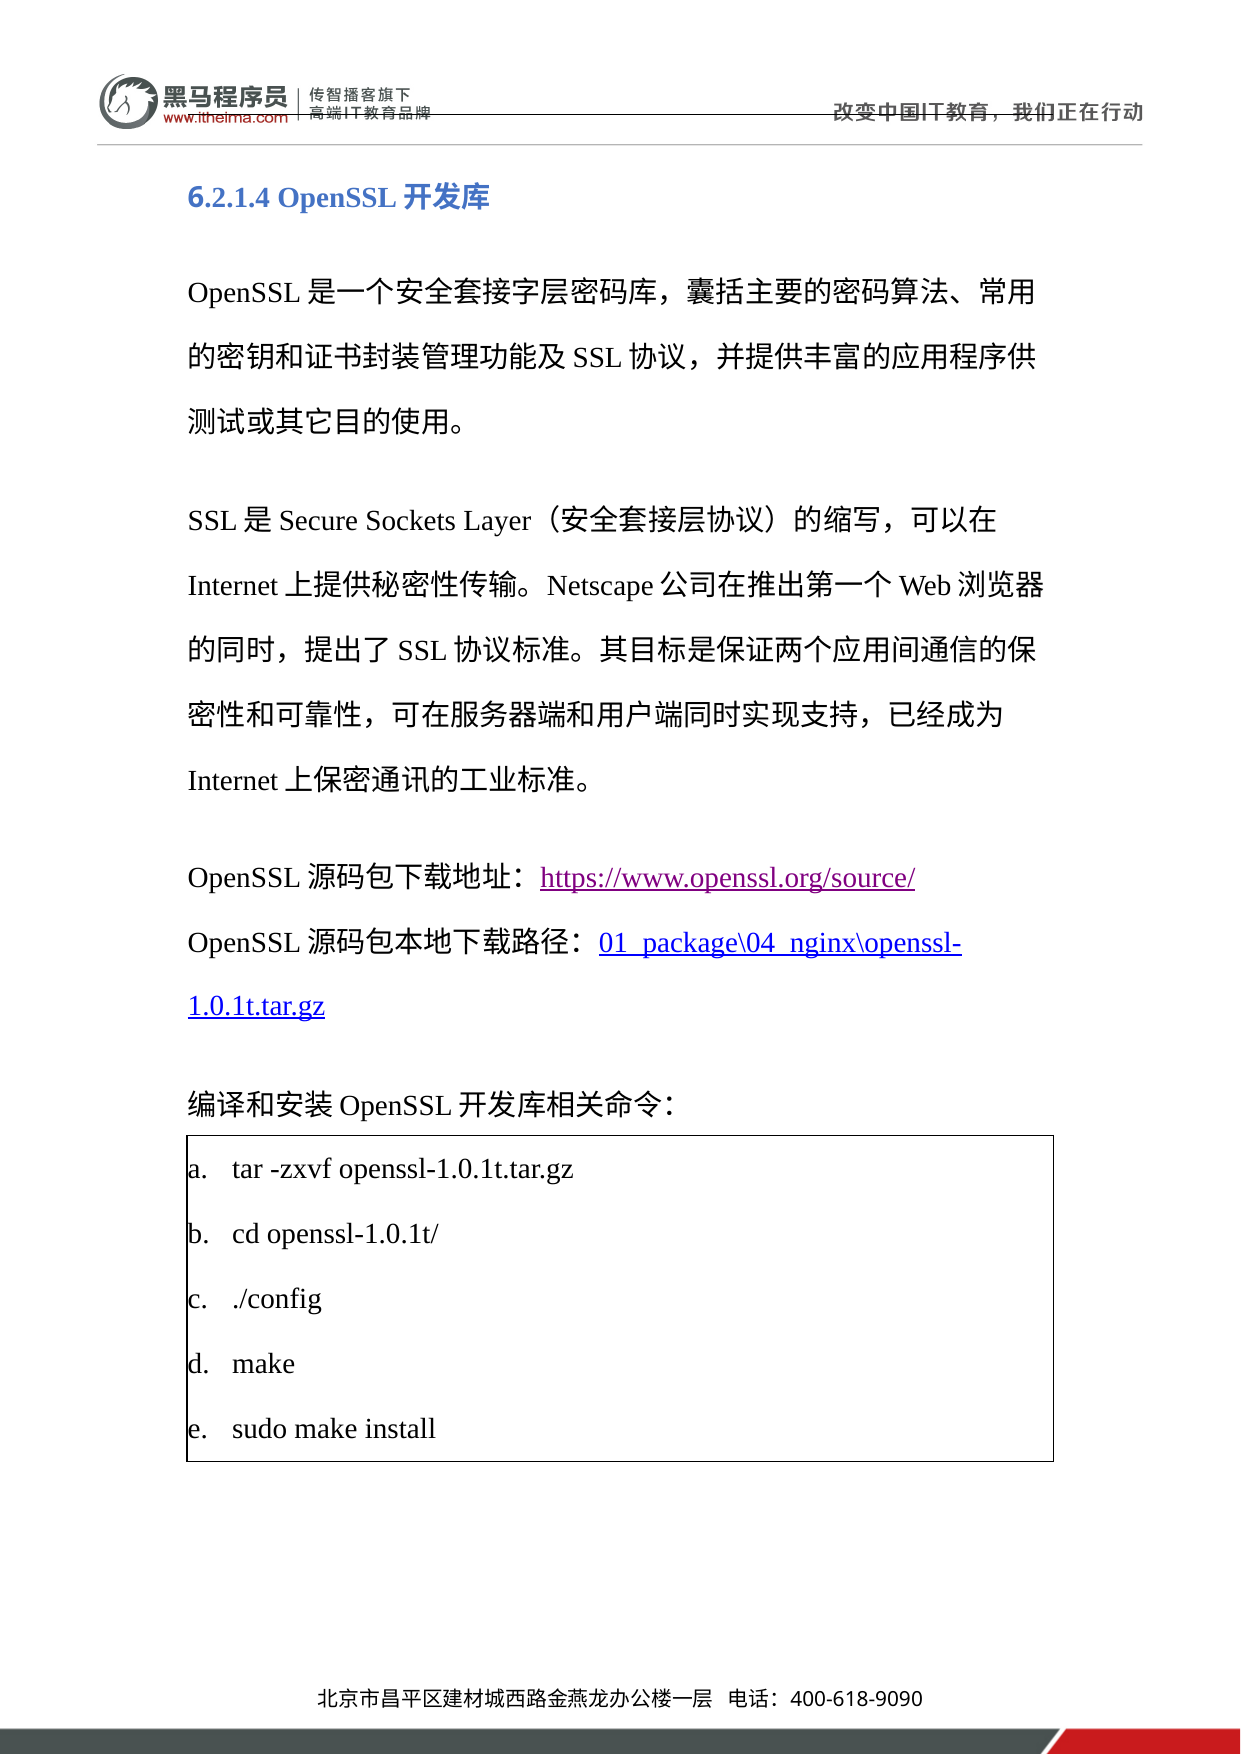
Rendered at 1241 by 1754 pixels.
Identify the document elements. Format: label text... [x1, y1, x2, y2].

list tar -zxvf openssl-1.0.1t.tar.gz [188, 1136, 1053, 1201]
text 6.2.1.4 OpenSSL开发库 [187, 162, 1053, 227]
list cd openssl-1.0.1t/ [188, 1201, 1053, 1266]
text OpenSSL源码包下载地址：https://www.openssl.org/source/ [187, 842, 1053, 907]
text SSL是Secure Sockets Layer（安全套接层协议）的缩写，可以在Internet上提供秘密性传输。Netscape公司在推出第一个Web浏览器的同时，提出了SSL协议标准。其目标是保证两个应用间通信的保密性和可靠性，可在服务器端和用户端同时实现支持，已经成为Internet上保密通讯的工业标准。 [187, 485, 1053, 810]
picture [0, 1669, 1241, 1754]
list ./config [188, 1266, 1053, 1331]
text 编译和安装OpenSSL开发库相关命令： [187, 1070, 1053, 1135]
list make [188, 1331, 1053, 1395]
picture [0, 3, 1241, 153]
text OpenSSL源码包本地下载路径：01_package\04_nginx\openssl-1.0.1t.tar.gz [187, 907, 1053, 1037]
list sudo make install [188, 1395, 1053, 1461]
text OpenSSL 是一个安全套接字层密码库，囊括主要的密码算法、常用的密钥和证书封装管理功能及SSL协议，并提供丰富的应用程序供测试或其它目的使用。 [187, 257, 1053, 452]
